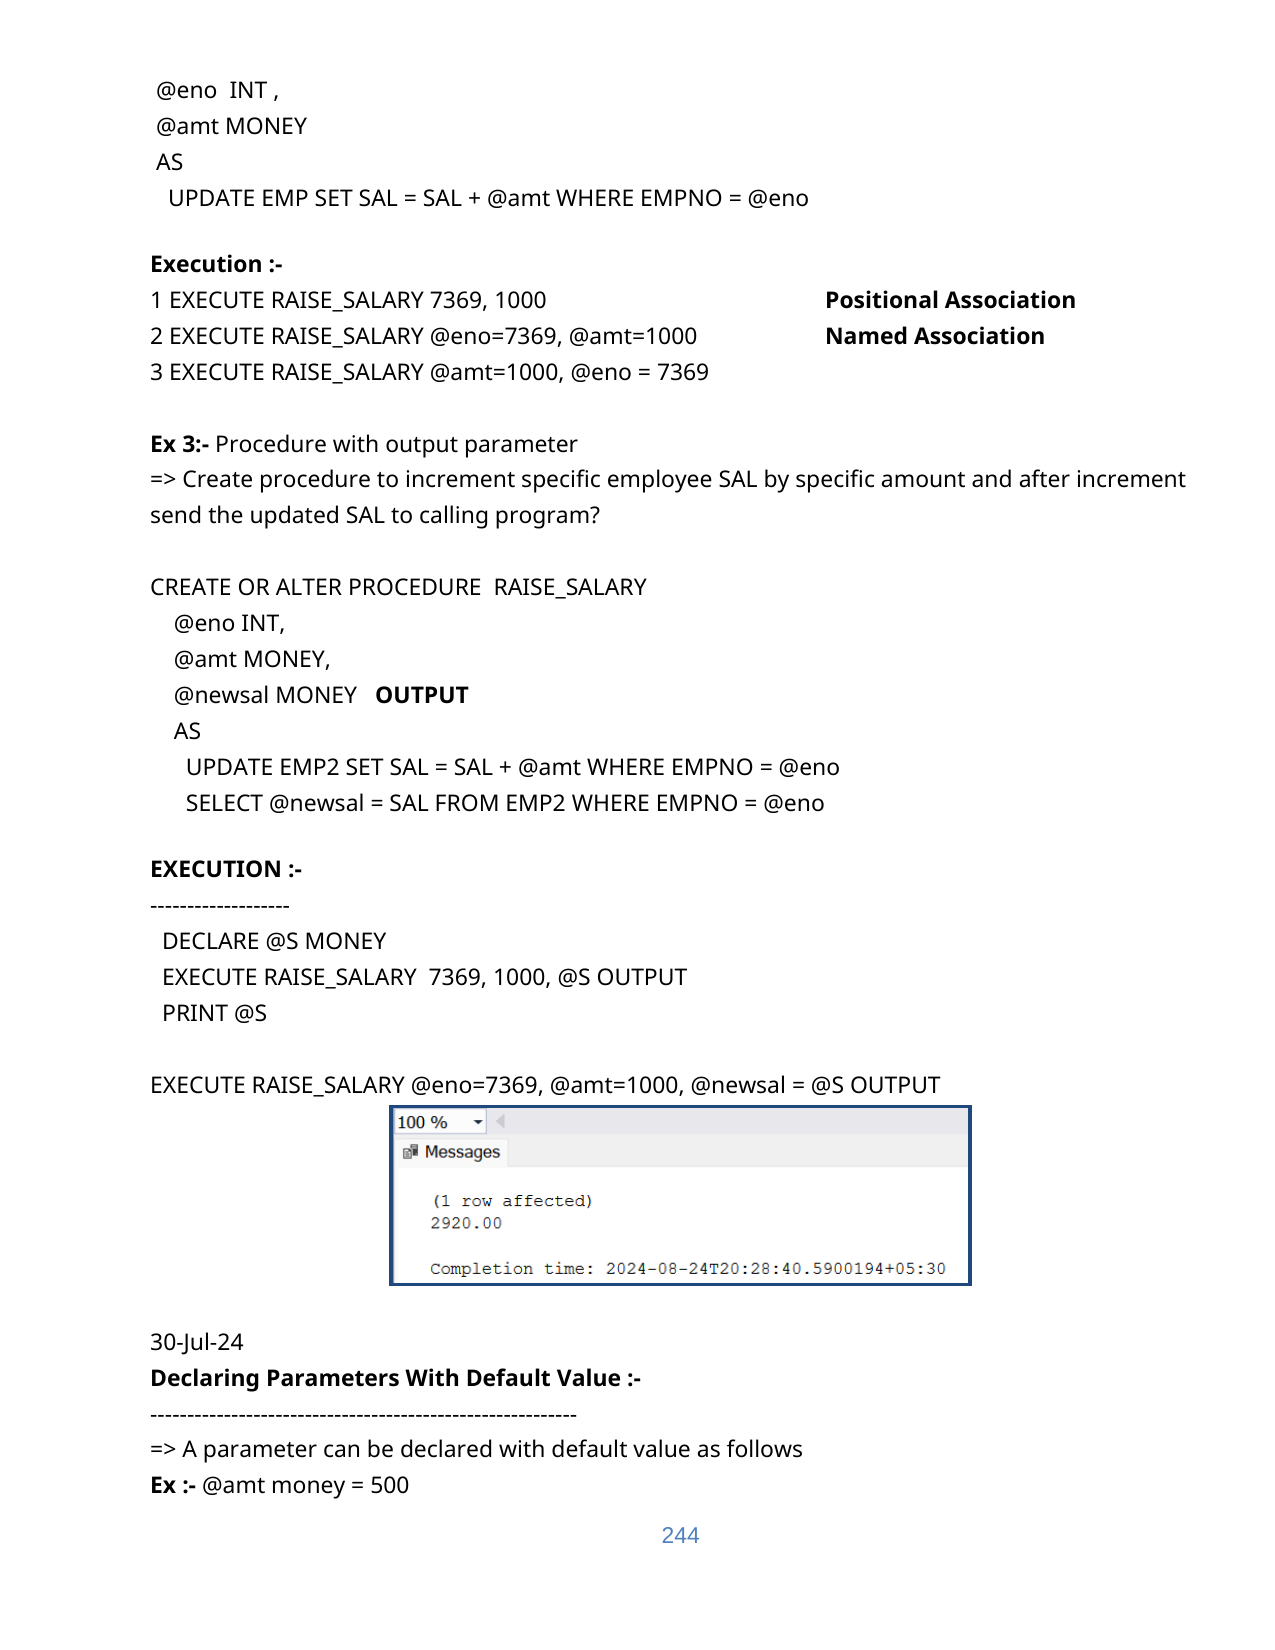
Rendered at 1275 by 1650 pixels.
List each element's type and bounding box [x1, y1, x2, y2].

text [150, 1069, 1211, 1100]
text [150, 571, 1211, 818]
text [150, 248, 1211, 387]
picture [393, 1108, 968, 1283]
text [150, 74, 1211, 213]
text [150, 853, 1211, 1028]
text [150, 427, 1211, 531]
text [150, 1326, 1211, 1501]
